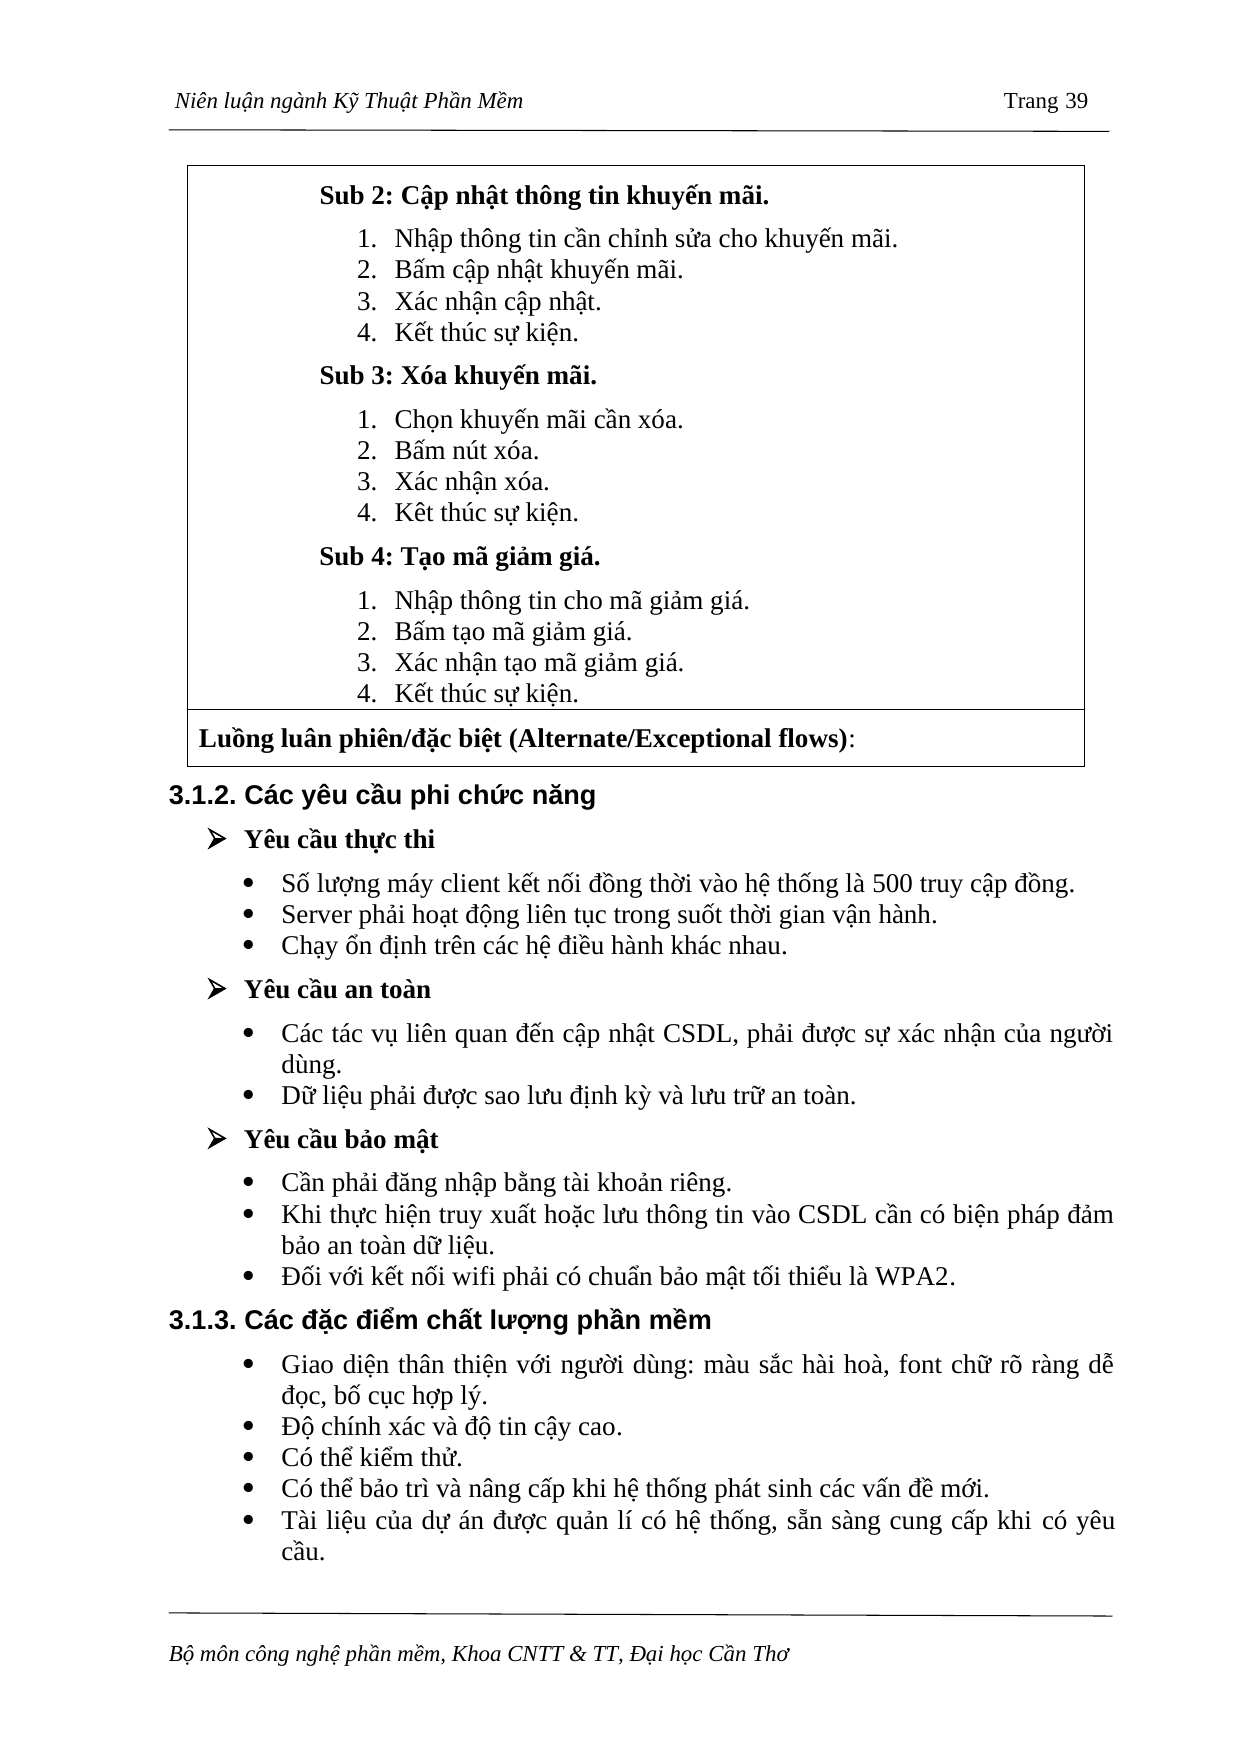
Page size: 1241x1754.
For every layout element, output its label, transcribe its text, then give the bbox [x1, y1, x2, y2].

list Yêu cầu thực thi [206, 823, 1115, 854]
list Yêu cầu an toàn [206, 973, 1115, 1004]
list Chạy ổn định trên các hệ điều hành khác nhau. [244, 929, 1115, 960]
subtitle Các đặc điểm chất lượng phần mềm [169, 1304, 1115, 1335]
list Các tác vụ liên quan đến cập nhật CSDL, phải được sự xác nhận của người dùng. [244, 1017, 1115, 1079]
list Có thể bảo trì và nâng cấp khi hệ thống phát sinh các vấn đề mới. [244, 1473, 1115, 1504]
table_cell Luồng luân phiên/đặc biệt (Alternate/Exceptional flows): [188, 710, 1084, 766]
subtitle Các yêu cầu phi chức năng [169, 779, 1115, 810]
list Server phải hoạt động liên tục trong suốt thời gian vận hành. [244, 898, 1115, 929]
list Tài liệu của dự án được quản lí có hệ thống, sẵn sàng cung cấp khi có yêu cầu. [244, 1504, 1115, 1566]
list Độ chính xác và độ tin cậy cao. [244, 1410, 1115, 1441]
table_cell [188, 166, 1084, 708]
list Có thể kiểm thử. [244, 1441, 1115, 1473]
list Số lượng máy client kết nối đồng thời vào hệ thống là 500 truy cập đồng. [244, 867, 1115, 898]
list Dữ liệu phải được sao lưu định kỳ và lưu trữ an toàn. [244, 1079, 1115, 1110]
list Yêu cầu bảo mật [206, 1123, 1115, 1154]
list Giao diện thân thiện với người dùng: màu sắc hài hoà, font chữ rõ ràng dễ đọc, bố cục hợp lý. [244, 1348, 1115, 1410]
list Đối với kết nối wifi phải có chuẩn bảo mật tối thiểu là WPA2. [244, 1260, 1115, 1291]
list Khi thực hiện truy xuất hoặc lưu thông tin vào CSDL cần có biện pháp đảm bảo an toàn dữ liệu. [244, 1198, 1115, 1260]
list Cần phải đăng nhập bằng tài khoản riêng. [244, 1167, 1115, 1198]
